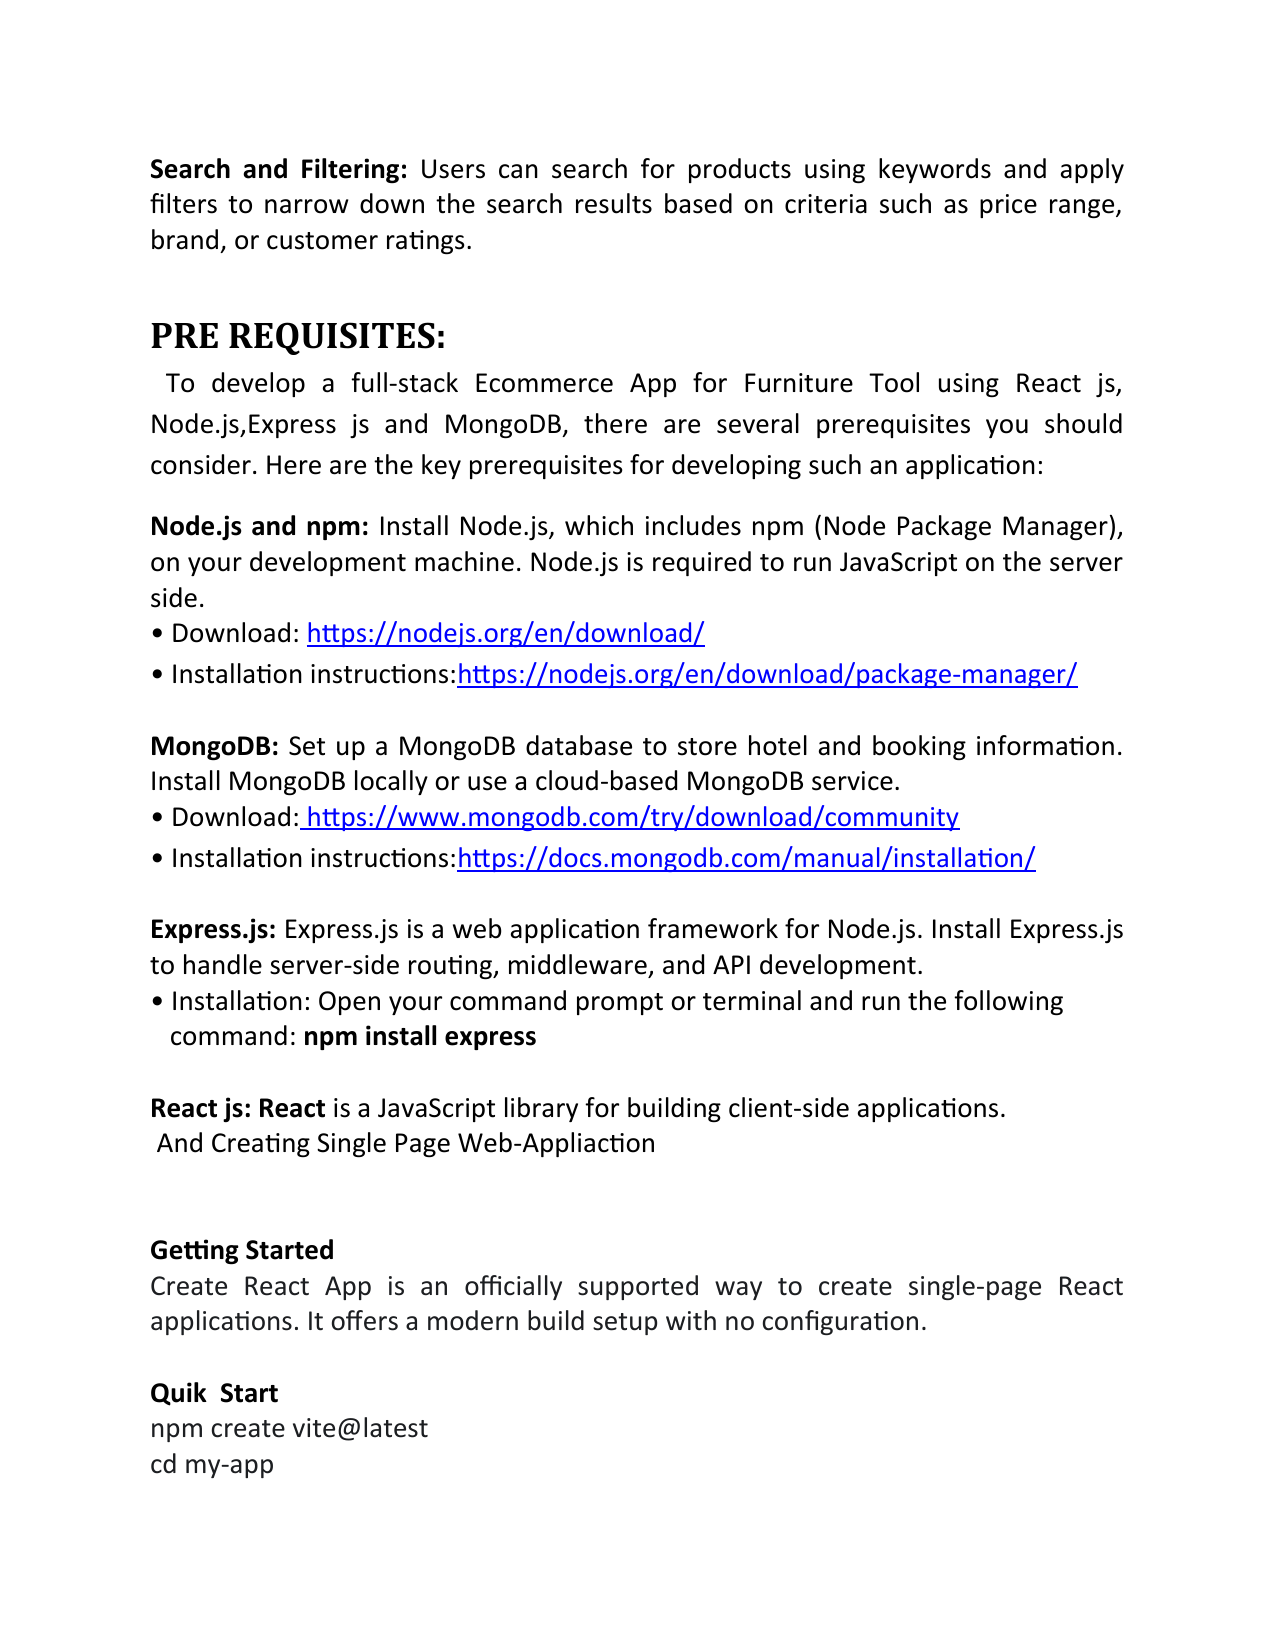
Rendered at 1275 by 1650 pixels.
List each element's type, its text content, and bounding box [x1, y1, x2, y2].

text Quik Start [150, 1374, 1125, 1409]
text And Creating Single Page Web-Appliaction [150, 1124, 1125, 1160]
text React js: React is a JavaScript library for building client-side applications. [150, 1089, 1125, 1124]
text command: npm install express [150, 1017, 1125, 1053]
text To develop a full-stack Ecommerce App for Furniture Tool using React js, Node.js,Express js and MongoDB, there are several prerequisites you should consider. Here are the key prerequisites for developing such an application: [150, 364, 1125, 481]
text • Download: https://nodejs.org/en/download/ [150, 614, 1125, 650]
text • Installation: Open your command prompt or terminal and run the following [150, 982, 1125, 1017]
text MongoDB: Set up a MongoDB database to store hotel and booking information. Install MongoDB locally or use a cloud-based MongoDB service. [150, 727, 1125, 798]
text Getting Started [150, 1231, 1125, 1267]
subtitle PRE REQUISITES: [150, 313, 1125, 357]
text • Installation instructions:https://docs.mongodb.com/manual/installation/ [150, 839, 1125, 875]
text Search and Filtering: Users can search for products using keywords and apply filters to narrow down the search results based on criteria such as price range, brand, or customer ratings. [150, 150, 1125, 257]
text Express.js: Express.js is a web application framework for Node.js. Install Express.js to handle server-side routing, middleware, and API development. [150, 911, 1125, 982]
text • Installation instructions:https://nodejs.org/en/download/package-manager/ [150, 656, 1125, 691]
text • Download: https://www.mongodb.com/try/download/community [150, 798, 1125, 834]
text Create React App is an officially supported way to create single-page React applications. It offers a modern build setup with no configuration. [150, 1267, 1125, 1338]
text cd my-app [150, 1445, 1125, 1481]
text npm create vite@latest [150, 1409, 1125, 1445]
text Node.js and npm: Install Node.js, which includes npm (Node Package Manager), on your development machine. Node.js is required to run JavaScript on the server side. [150, 507, 1125, 614]
